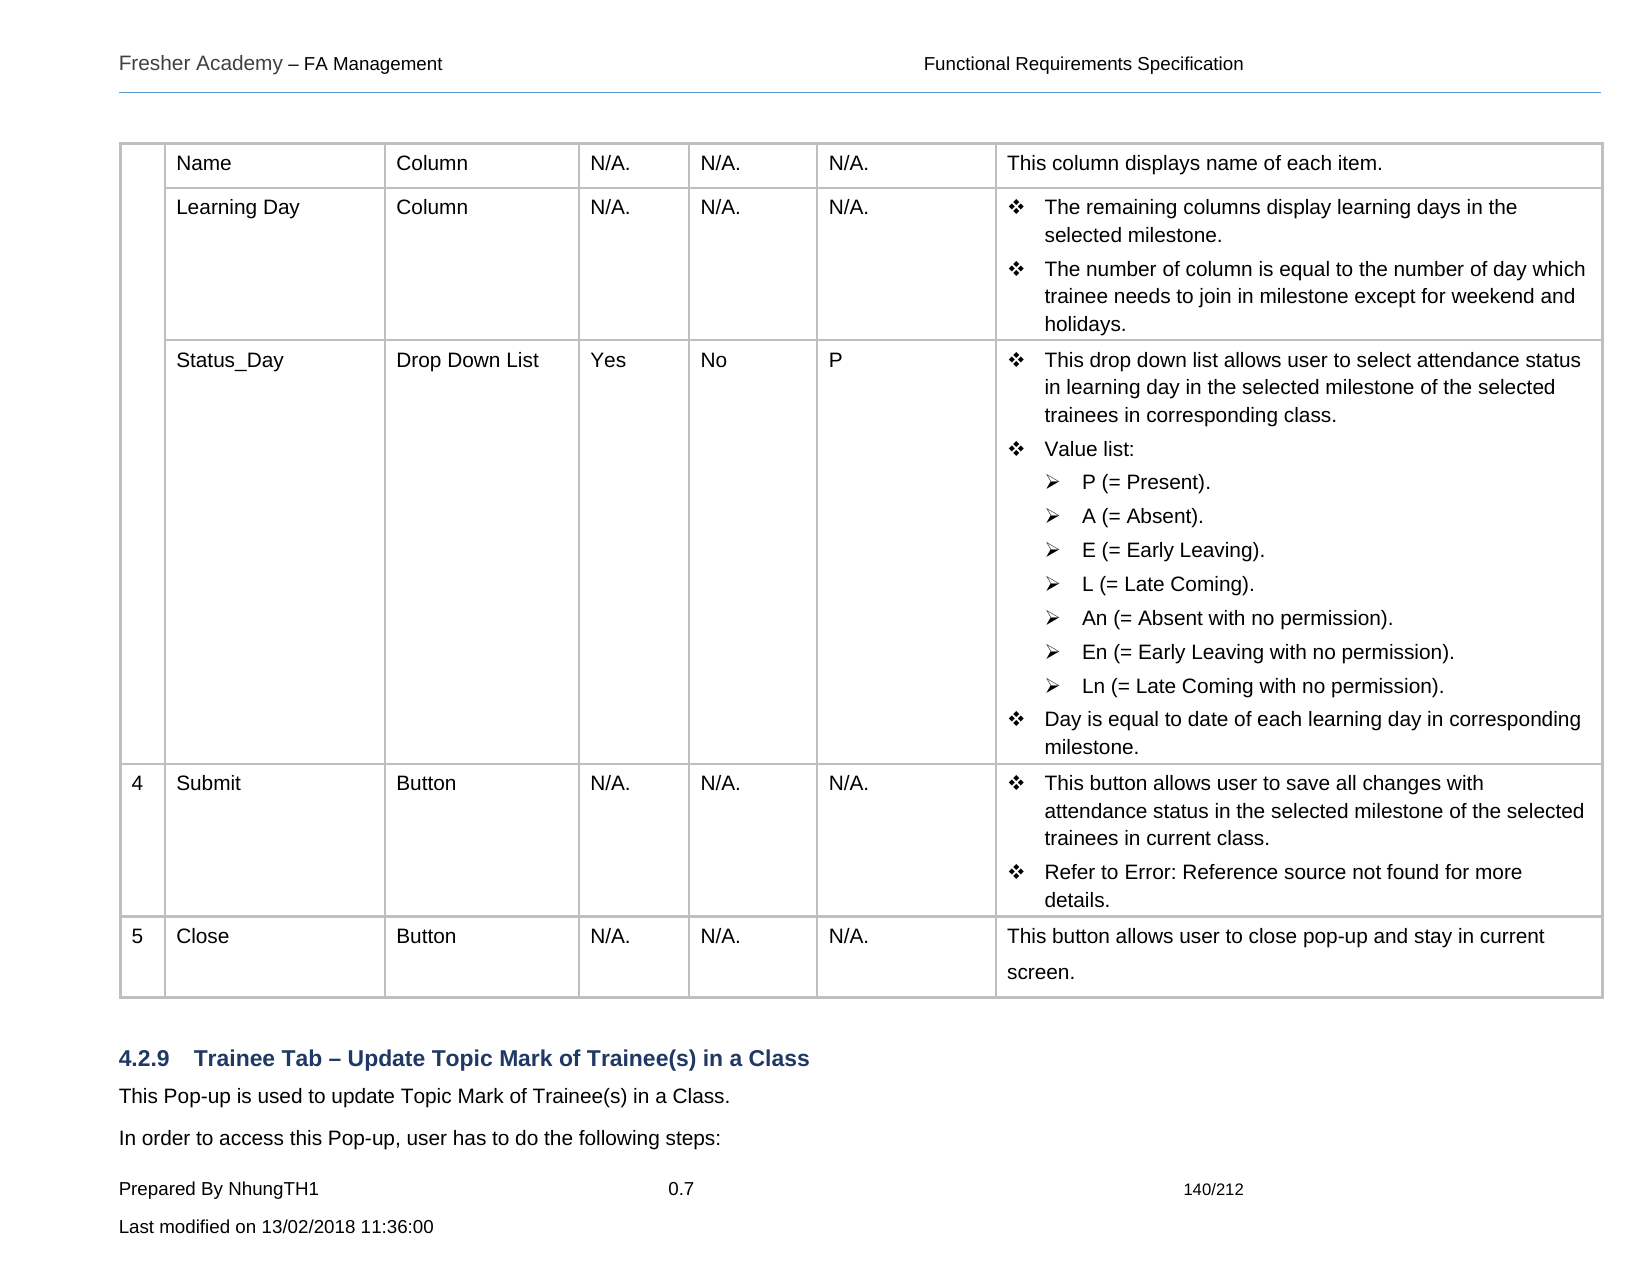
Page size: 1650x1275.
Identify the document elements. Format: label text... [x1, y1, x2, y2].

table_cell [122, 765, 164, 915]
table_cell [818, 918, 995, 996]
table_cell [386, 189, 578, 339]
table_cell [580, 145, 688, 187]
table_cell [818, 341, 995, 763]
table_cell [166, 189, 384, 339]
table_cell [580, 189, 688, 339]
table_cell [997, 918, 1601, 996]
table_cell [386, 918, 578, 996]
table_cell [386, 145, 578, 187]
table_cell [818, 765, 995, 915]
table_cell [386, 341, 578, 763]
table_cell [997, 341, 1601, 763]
text This Pop-up is used to update Topic Mark of Trainee(s) in a Class. [118, 1084, 1601, 1108]
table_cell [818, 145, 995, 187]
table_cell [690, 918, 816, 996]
text In order to access this Pop-up, user has to do the following steps: [118, 1126, 1601, 1150]
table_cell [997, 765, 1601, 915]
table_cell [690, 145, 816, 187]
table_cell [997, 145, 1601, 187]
subtitle Trainee Tab – Update Topic Mark of Trainee(s) in a Class [118, 1045, 1601, 1071]
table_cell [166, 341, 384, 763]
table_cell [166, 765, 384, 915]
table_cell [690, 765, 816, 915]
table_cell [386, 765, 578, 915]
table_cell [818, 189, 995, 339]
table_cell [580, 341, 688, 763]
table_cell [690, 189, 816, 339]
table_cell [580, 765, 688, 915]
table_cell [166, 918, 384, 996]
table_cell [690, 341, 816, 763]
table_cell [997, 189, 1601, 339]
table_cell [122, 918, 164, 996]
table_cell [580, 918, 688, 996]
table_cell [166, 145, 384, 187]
